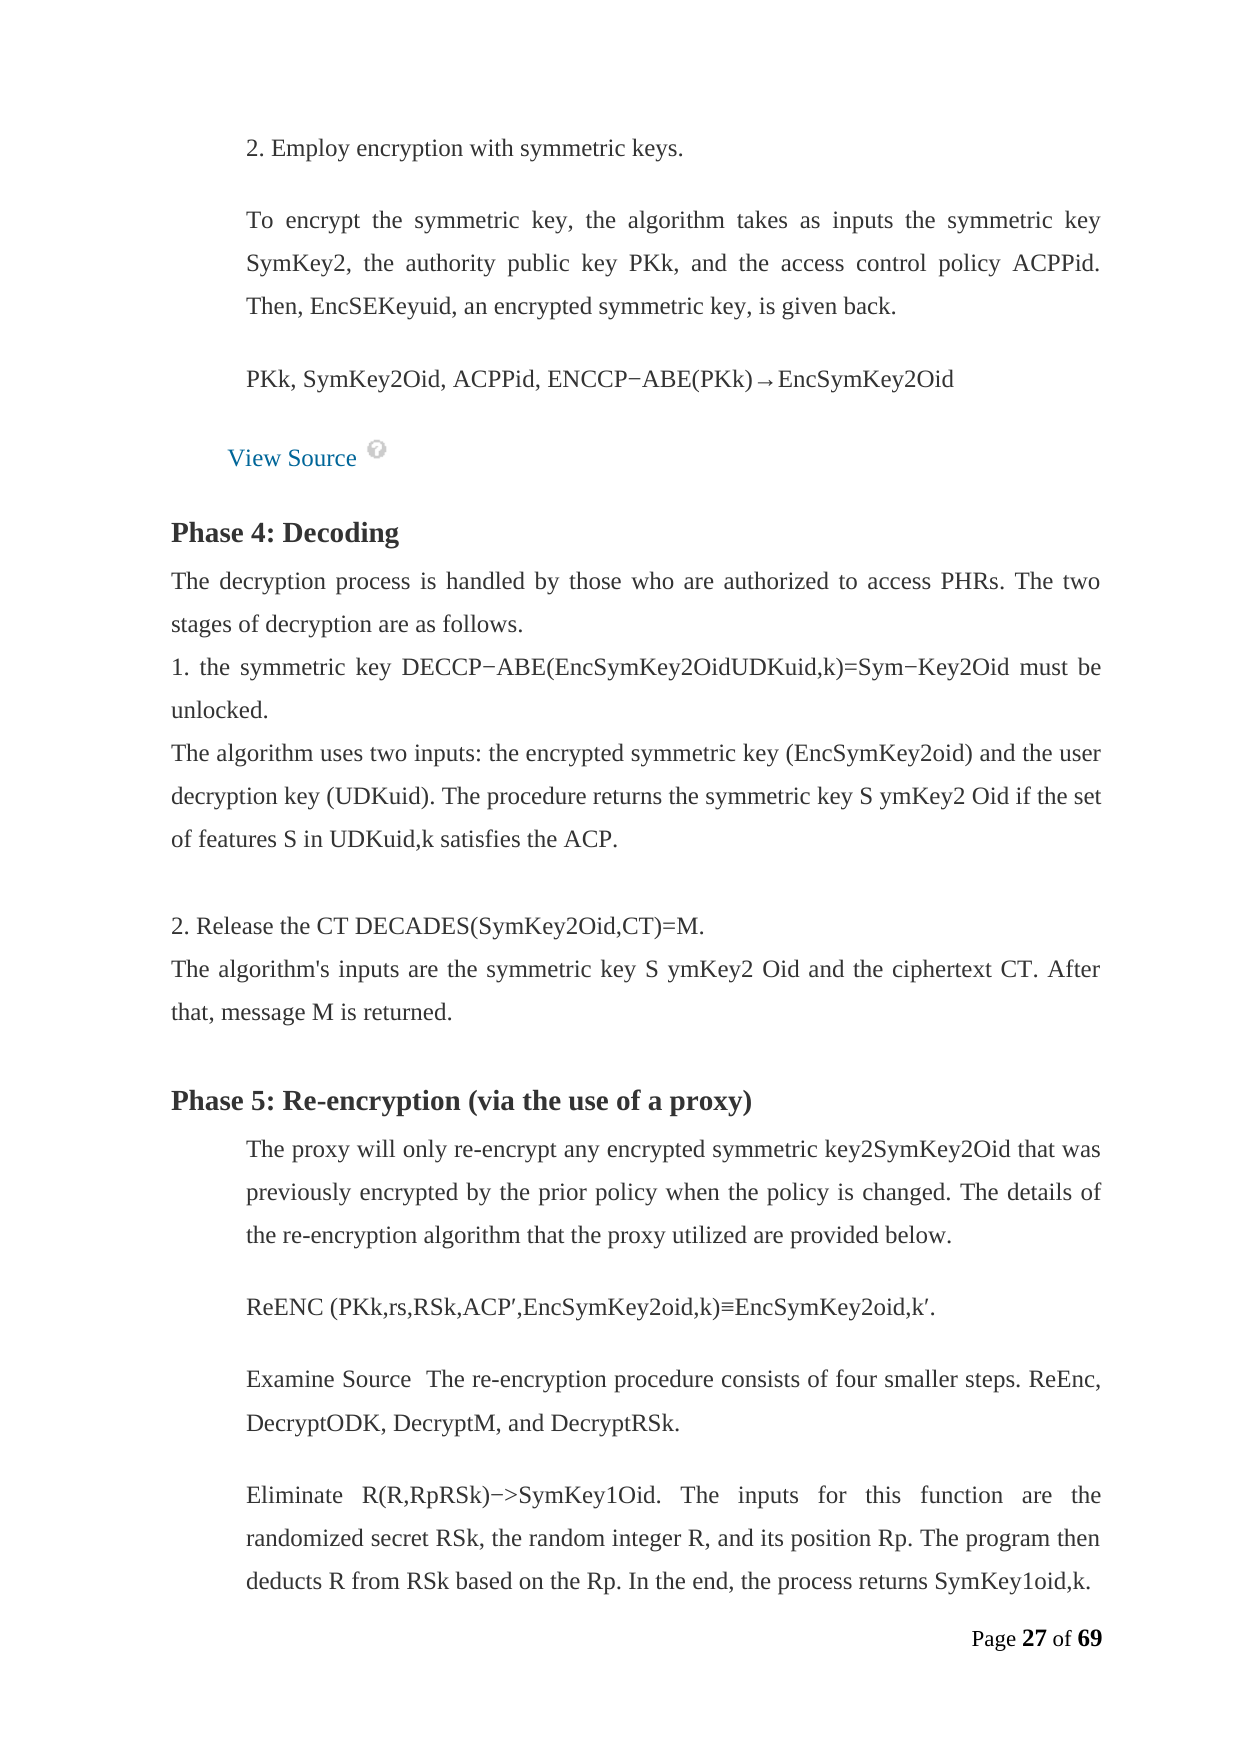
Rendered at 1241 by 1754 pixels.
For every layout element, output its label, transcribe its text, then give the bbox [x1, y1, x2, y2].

text To encrypt the symmetric key, the algorithm takes as inputs the symmetric key SymKey2, the authority public key PKk, and the access control policy ACPPid. Then, EncSEKeyuid, an encrypted symmetric key, is given back. [246, 205, 1102, 320]
text 1. the symmetric key DECCP−ABE(EncSymKey2OidUDKuid,k)=Sym−Key2Oid must be unlocked. [171, 652, 1102, 724]
text The decryption process is handled by those who are authorized to access PHRs. The two stages of decryption are as follows. [171, 566, 1102, 638]
text 2. Release the CT DECADES(SymKey2Oid,CT)=M. [171, 911, 1102, 939]
picture [356, 436, 395, 467]
text ReENC (PKk,rs,RSk,ACP′,EncSymKey2oid,k)≡EncSymKey2oid,k′. [246, 1292, 1102, 1321]
text The algorithm's inputs are the symmetric key S ymKey2 Oid and the ciphertext CT. After that, message M is returned. [171, 954, 1102, 1026]
text The proxy will only re-encrypt any encrypted symmetric key2SymKey2Oid that was previously encrypted by the prior policy when the policy is changed. The details of the re-encryption algorithm that the proxy utilized are provided below. [246, 1134, 1102, 1249]
text Examine Source The re-encryption procedure consists of four smaller steps. ReEnc, DecryptODK, DecryptM, and DecryptRSk. [246, 1364, 1102, 1436]
text The algorithm uses two inputs: the encrypted symmetric key (EncSymKey2oid) and the user decryption key (UDKuid). The procedure returns the symmetric key S ymKey2 Oid if the set of features S in UDKuid,k satisfies the ACP. [171, 738, 1102, 853]
text PKk, SymKey2Oid, ACPPid, ENCCP−ABE(PKk)→EncSymKey2Oid [246, 364, 1102, 392]
text Phase 4: Decoding [171, 516, 1102, 549]
text Phase 5: Re-encryption (via the use of a proxy) [171, 1083, 1102, 1117]
text View Source [171, 436, 1102, 472]
text Eliminate R(R,RpRSk)−>SymKey1Oid. The inputs for this function are the randomized secret RSk, the random integer R, and its position Rp. The program then deducts R from RSk based on the Rp. In the end, the process returns SymKey1oid,k. [246, 1480, 1102, 1595]
text 2. Employ encryption with symmetric keys. [246, 133, 1102, 162]
